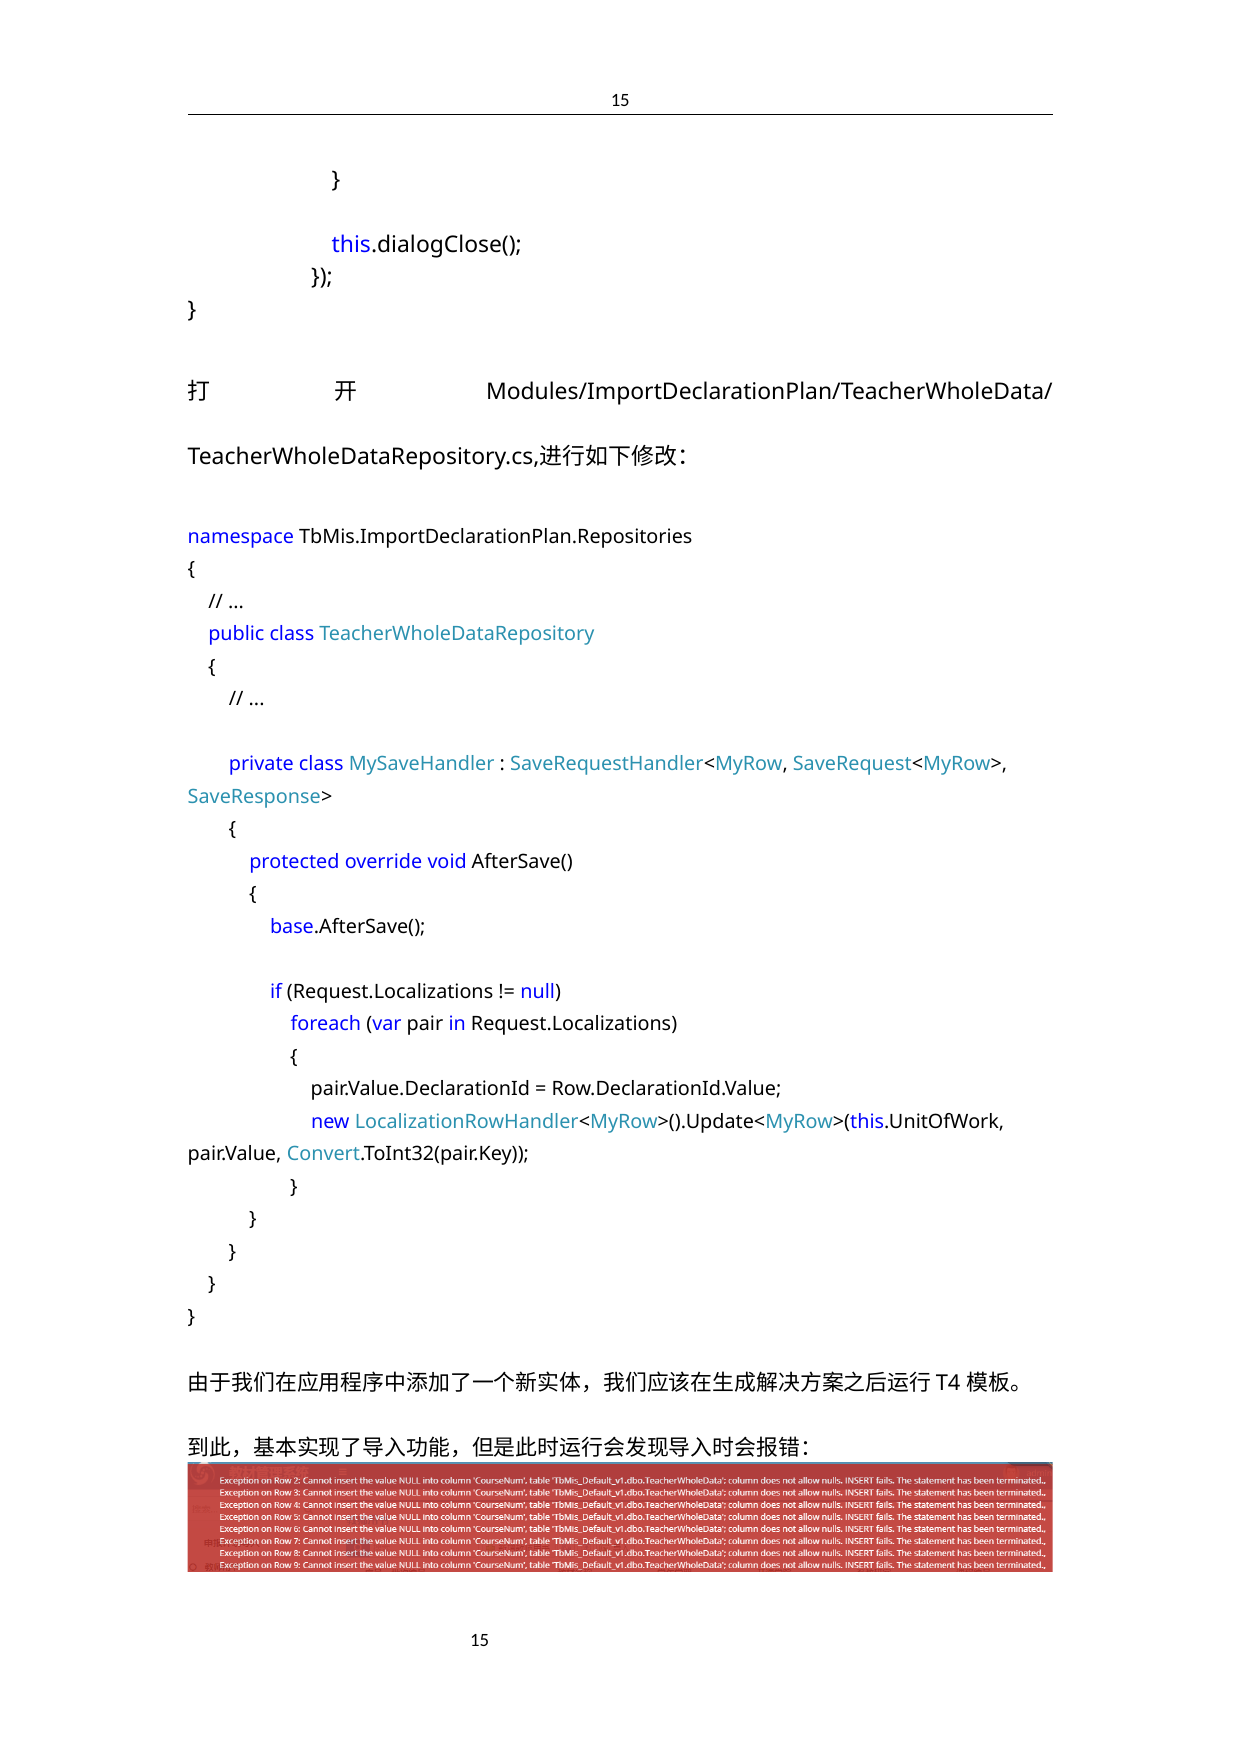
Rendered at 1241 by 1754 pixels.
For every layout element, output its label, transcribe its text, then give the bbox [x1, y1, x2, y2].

text private class MySaveHandler : SaveRequestHandler<MyRow, SaveRequest<MyRow>, SaveResponse> [187, 747, 1053, 812]
text } [187, 162, 1053, 194]
text 到此，基本实现了导入功能，但是此时运行会发现导入时会报错： [187, 1429, 1053, 1462]
text 打开Modules/ImportDeclarationPlan/TeacherWholeData/TeacherWholeDataRepository.cs,进行如下修改： [187, 357, 1053, 487]
text { [187, 1039, 1053, 1072]
text public class TeacherWholeDataRepository [187, 617, 1053, 649]
text 由于我们在应用程序中添加了一个新实体，我们应该在生成解决方案之后运行T4 模板。 [187, 1364, 1053, 1397]
text } [187, 1299, 1053, 1332]
text } [187, 292, 1053, 324]
text namespace TbMis.ImportDeclarationPlan.Repositories [187, 519, 1053, 552]
text this.dialogClose(); [187, 227, 1053, 259]
text foreach (var pair in Request.Localizations) [187, 1007, 1053, 1039]
text } [187, 1202, 1053, 1234]
text pair.Value.DeclarationId = Row.DeclarationId.Value; [187, 1072, 1053, 1104]
text { [187, 552, 1053, 584]
text if (Request.Localizations != null) [187, 974, 1053, 1007]
text // ... [187, 584, 1053, 617]
text // ... [187, 682, 1053, 714]
text { [187, 812, 1053, 844]
text { [187, 877, 1053, 909]
text protected override void AfterSave() [187, 844, 1053, 877]
text }); [187, 259, 1053, 292]
text { [187, 649, 1053, 682]
text } [187, 1267, 1053, 1299]
picture [187, 1462, 1053, 1572]
text base.AfterSave(); [187, 909, 1053, 942]
text } [187, 1169, 1053, 1202]
text } [187, 1234, 1053, 1267]
text new LocalizationRowHandler<MyRow>().Update<MyRow>(this.UnitOfWork, pair.Value, Convert.ToInt32(pair.Key)); [187, 1104, 1053, 1169]
